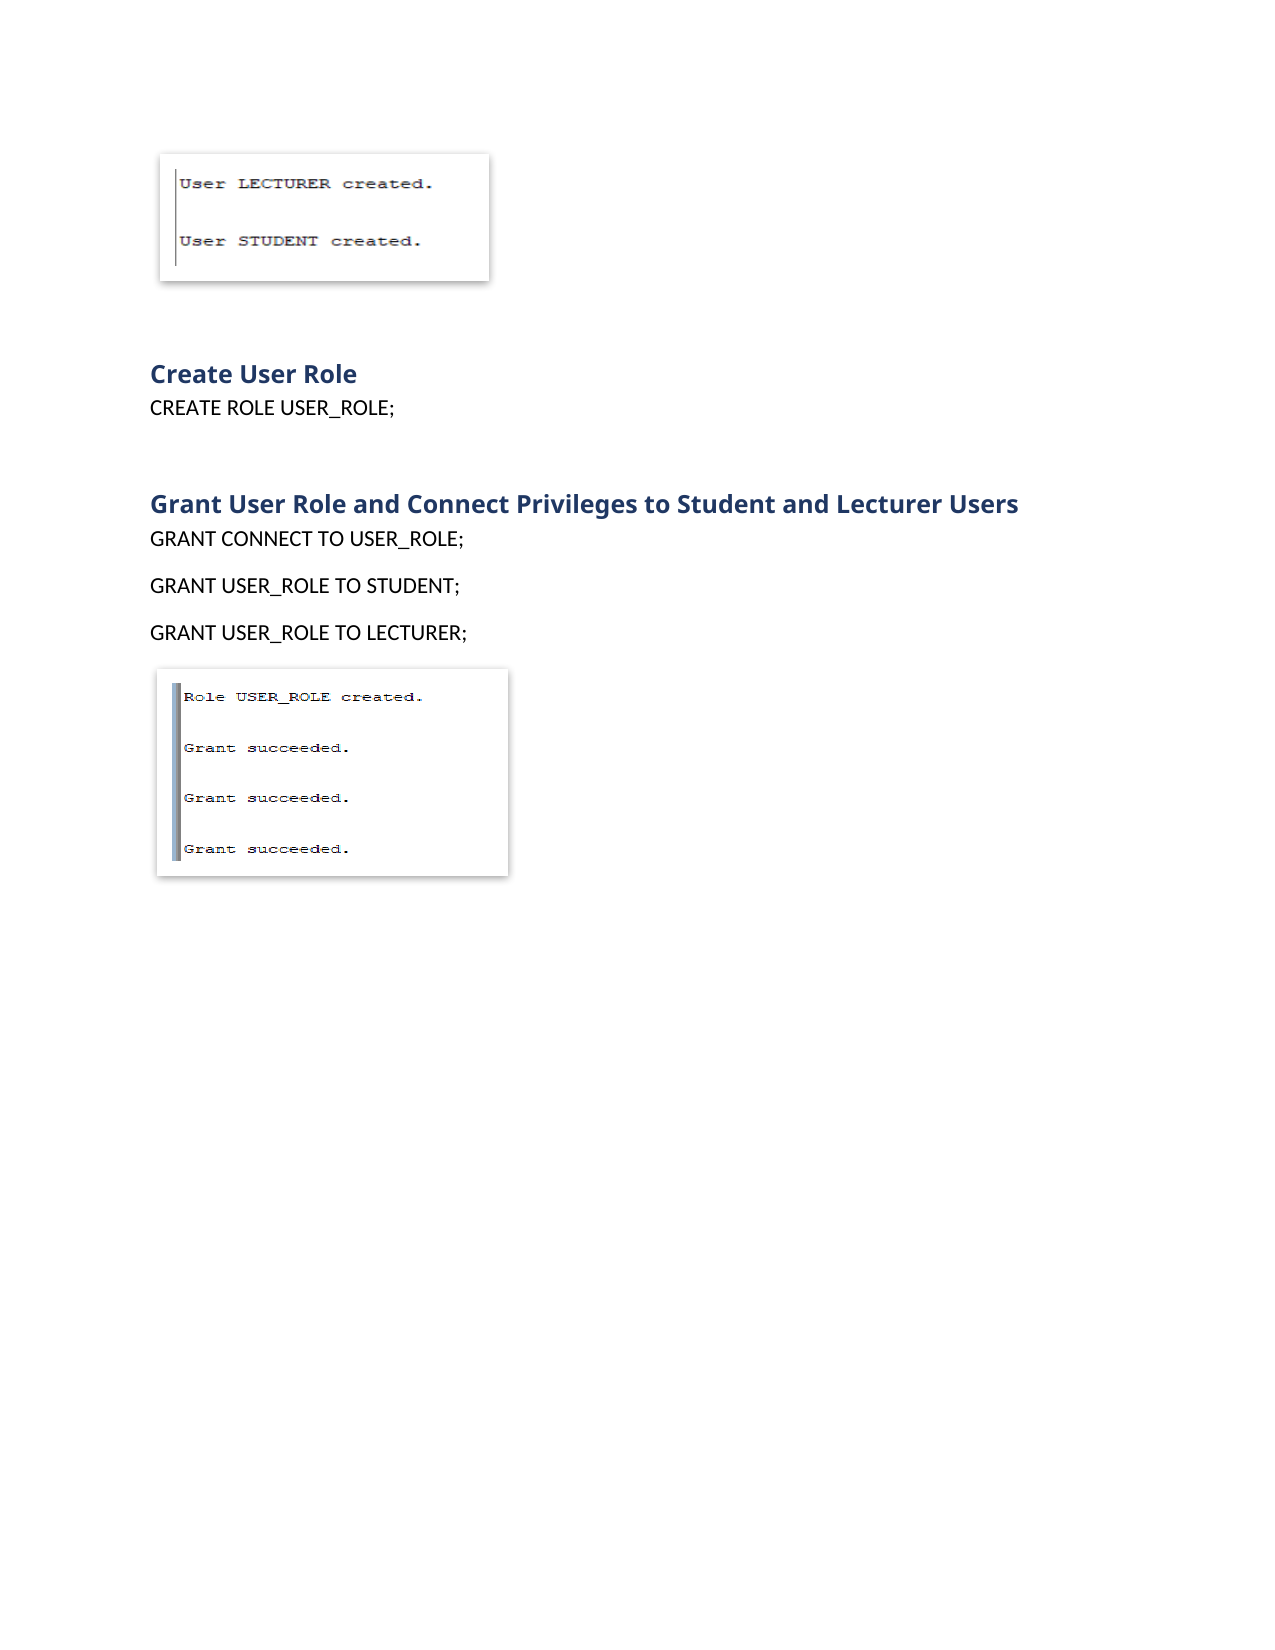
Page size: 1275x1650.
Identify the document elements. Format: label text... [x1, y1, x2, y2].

text CREATE ROLE USER_ROLE; [150, 393, 1125, 421]
text GRANT CONNECT TO USER_ROLE; [150, 524, 1125, 552]
subtitle Grant User Role and Connect Privileges to Student and Lecturer Users [150, 487, 1125, 521]
subtitle Create User Role [150, 357, 1125, 391]
picture [175, 169, 475, 266]
text GRANT USER_ROLE TO LECTURER; [150, 618, 1125, 646]
picture [172, 683, 494, 861]
text GRANT USER_ROLE TO STUDENT; [150, 571, 1125, 599]
